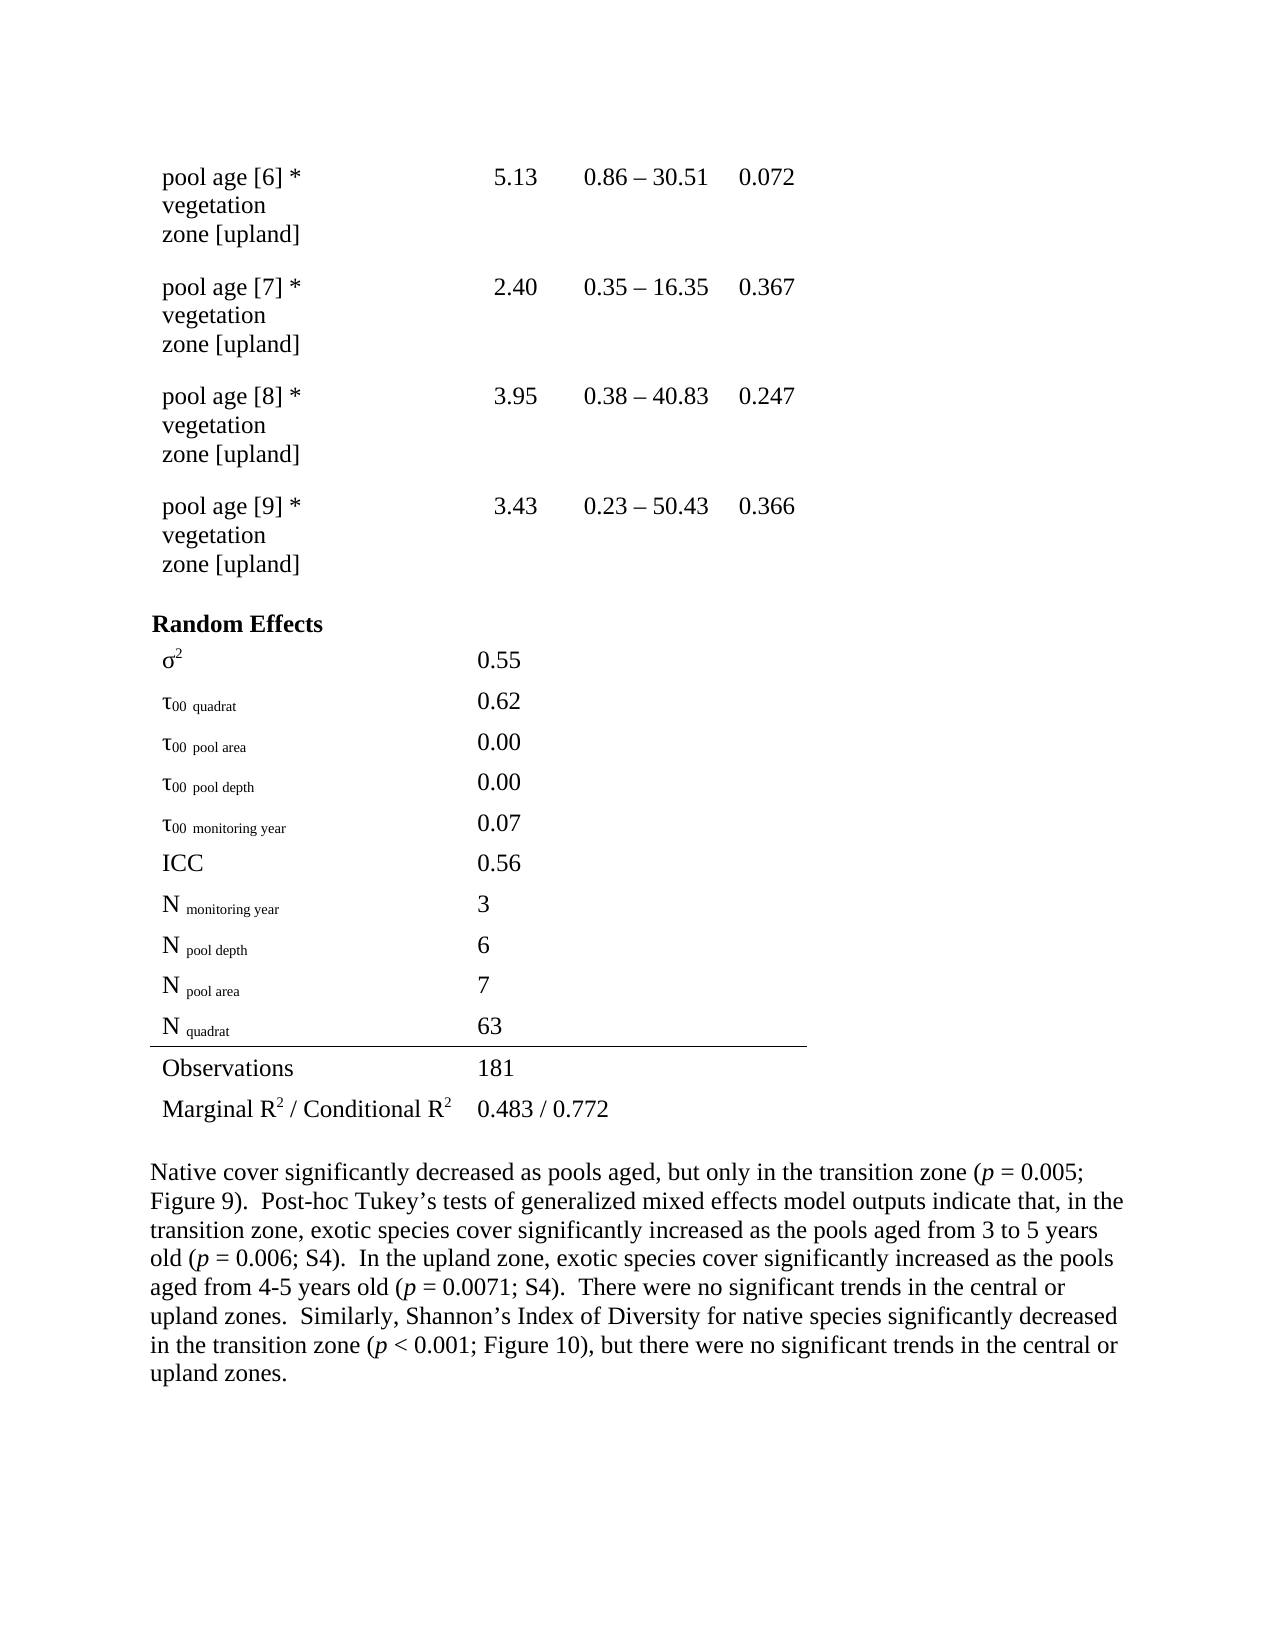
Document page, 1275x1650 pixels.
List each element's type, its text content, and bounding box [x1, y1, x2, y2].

table_cell N pool depth [150, 924, 465, 964]
table_cell Observations [150, 1047, 465, 1088]
table_cell 2.40 [465, 260, 566, 369]
table_cell 181 [465, 1047, 807, 1088]
table_cell pool age [8] * vegetation zone [upland] [150, 370, 465, 479]
table_cell 0.00 [465, 721, 807, 761]
table_cell 0.366 [727, 479, 807, 589]
table_cell 3 [465, 883, 807, 924]
table_cell σ2 [150, 640, 465, 680]
table_cell 7 [465, 965, 807, 1005]
table_cell 0.35 – 16.35 [566, 260, 727, 369]
table_cell τ00 pool depth [150, 761, 465, 802]
table_cell 0.56 [465, 843, 807, 883]
table_cell 3.43 [465, 479, 566, 589]
table_cell 0.55 [465, 640, 807, 680]
table_cell N monitoring year [150, 883, 465, 924]
table_cell 0.86 – 30.51 [566, 150, 727, 260]
table_cell 0.07 [465, 802, 807, 843]
table_cell pool age [7] * vegetation zone [upland] [150, 260, 465, 369]
table_cell 0.00 [465, 761, 807, 802]
table_cell τ00 pool area [150, 721, 465, 761]
table_cell 0.247 [727, 370, 807, 479]
table_cell 0.367 [727, 260, 807, 369]
table_cell 5.13 [465, 150, 566, 260]
table_cell Marginal R2 / Conditional R2 [150, 1088, 465, 1128]
text Native cover significantly decreased as pools aged, but only in the transition zone (p = 0.005; Figure 9). Post-hoc Tukey’s tests of generalized mixed effects model outputs indicate that, in the transition zone, exotic species cover significantly increased as the pools aged from 3 to 5 years old (p = 0.006; S4). In the upland zone, exotic species cover significantly increased as the pools aged from 4-5 years old (p = 0.0071; S4). There were no significant trends in the central or upland zones. Similarly, Shannon’s Index of Diversity for native species significantly decreased in the transition zone (p < 0.001; Figure 10), but there were no significant trends in the central or upland zones. [150, 1157, 1125, 1387]
table_cell 6 [465, 924, 807, 964]
table_cell 0.62 [465, 680, 807, 721]
table_cell 0.23 – 50.43 [566, 479, 727, 589]
table_cell 3.95 [465, 370, 566, 479]
table_cell Random Effects [150, 589, 807, 639]
table_cell 0.38 – 40.83 [566, 370, 727, 479]
table_cell 0.072 [727, 150, 807, 260]
table_cell τ00 monitoring year [150, 802, 465, 843]
table_cell N quadrat [150, 1005, 465, 1046]
table_cell 63 [465, 1005, 807, 1046]
table_cell τ00 quadrat [150, 680, 465, 721]
table_cell pool age [9] * vegetation zone [upland] [150, 479, 465, 589]
table_cell N pool area [150, 965, 465, 1005]
table_cell ICC [150, 843, 465, 883]
table_cell pool age [6] * vegetation zone [upland] [150, 150, 465, 260]
table_cell 0.483 / 0.772 [465, 1088, 807, 1128]
